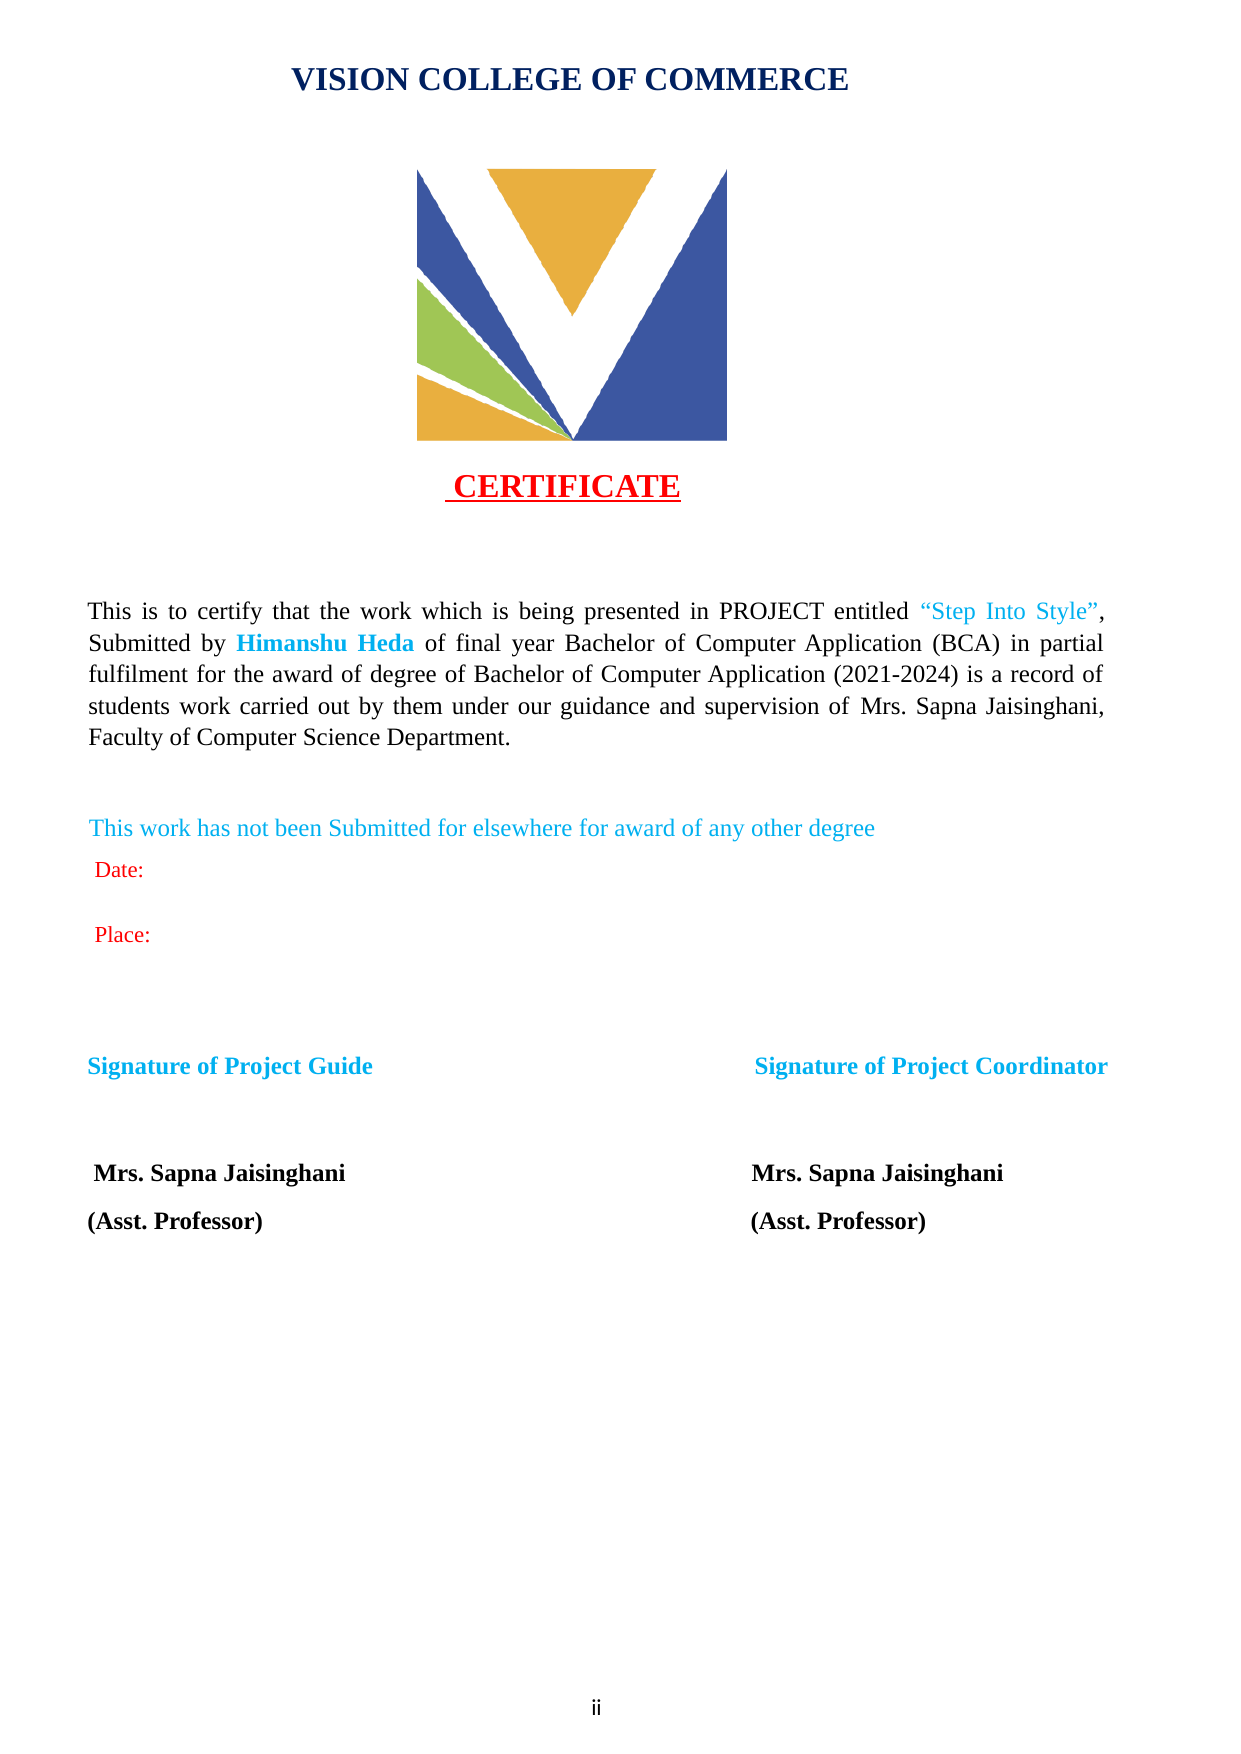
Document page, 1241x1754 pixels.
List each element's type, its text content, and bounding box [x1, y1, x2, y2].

text Mrs. Sapna Jaisinghani Mrs. Sapna Jaisinghani [87, 1158, 1181, 1187]
text CERTIFICATE [445, 467, 1181, 505]
text Signature of Project Guide Signature of Project Coordinator [87, 1051, 1181, 1079]
text This is to certify that the work which is being presented in PROJECT entitled “Step Into Style”, Submitted by Himanshu Heda of final year Bachelor of Computer Application (BCA) in partial fulfilment for the award of degree of Bachelor of Computer Application (2021-2024) is a record of students work carried out by them under our guidance and supervision of Mrs. Sapna Jaisinghani, Faculty of Computer Science Department. [87, 596, 1105, 751]
text (Asst. Professor) (Asst. Professor) [87, 1206, 1181, 1235]
subtitle VISION COLLEGE OF COMMERCE [241, 59, 1181, 97]
text Place: [89, 921, 169, 948]
picture [417, 162, 734, 441]
text Date: [89, 856, 169, 882]
text This work has not been Submitted for elsewhere for award of any other degree [89, 813, 1181, 841]
